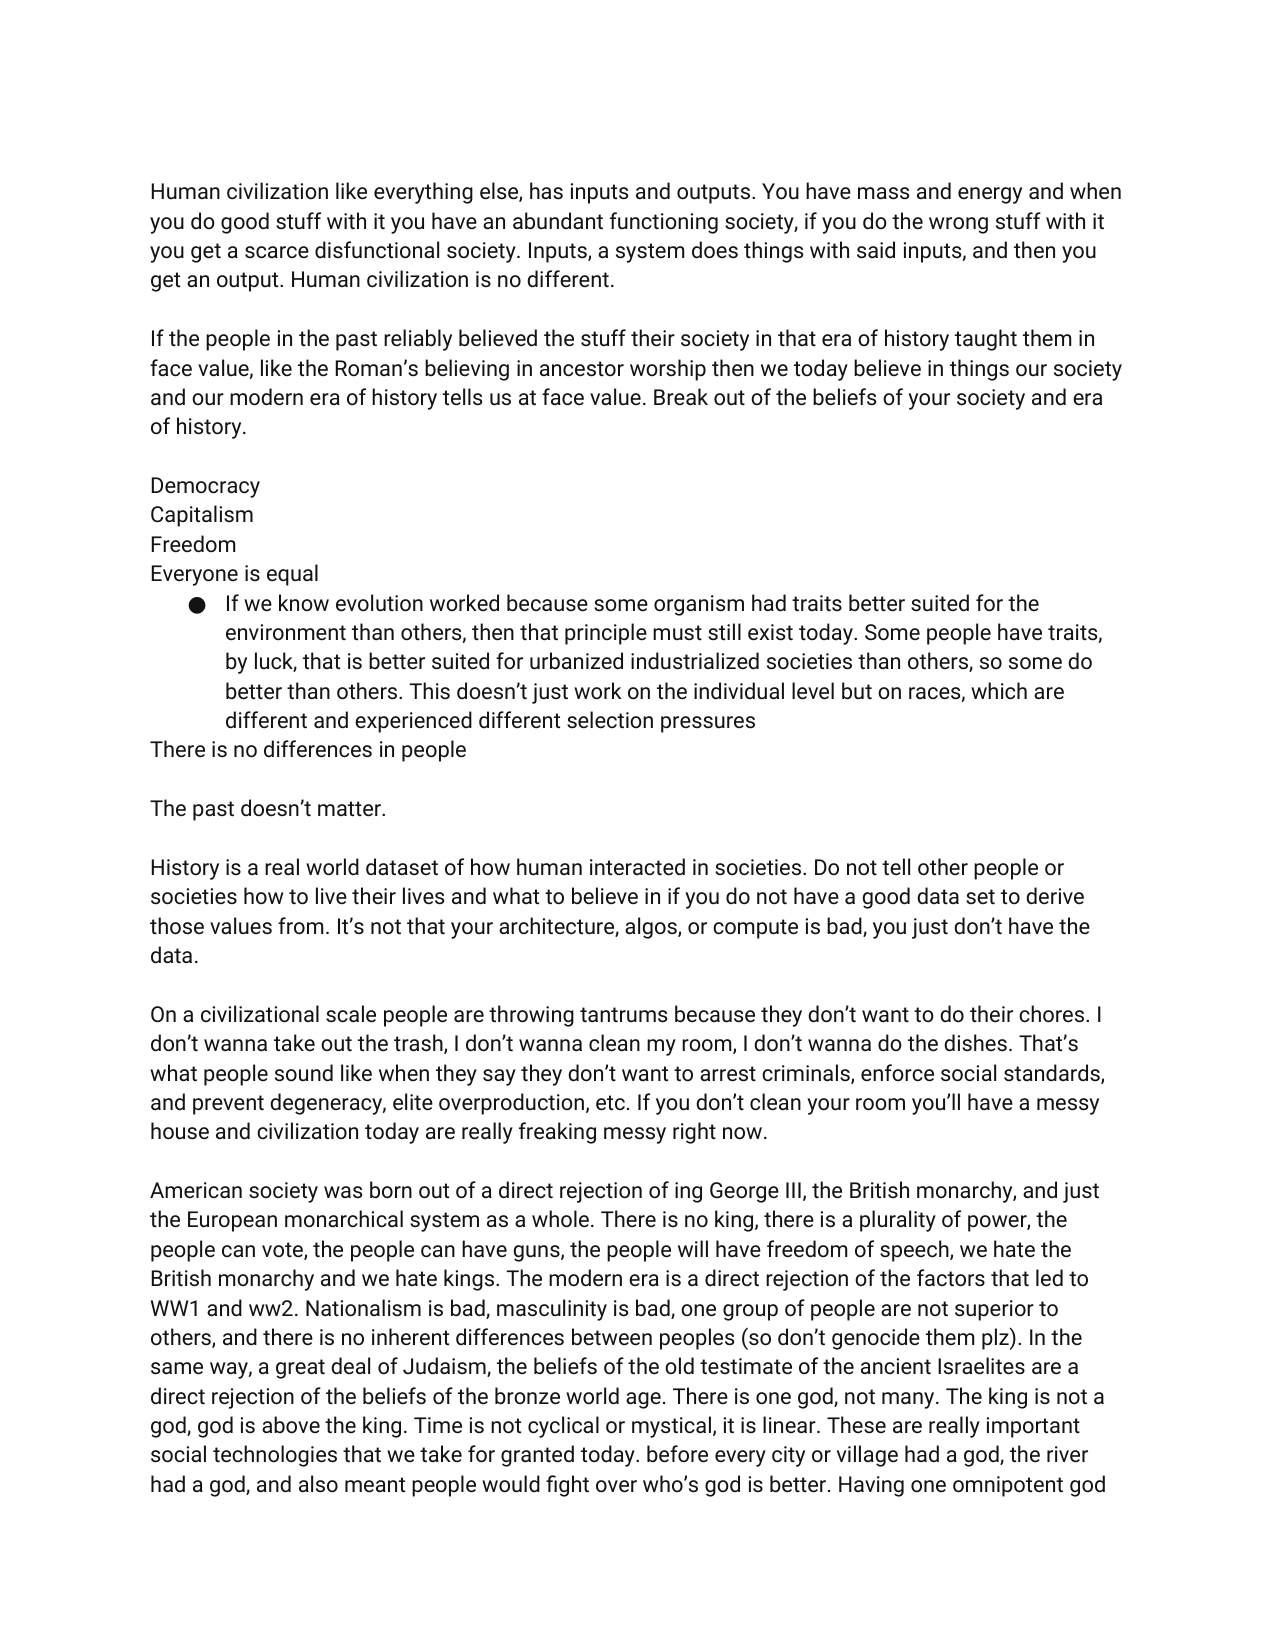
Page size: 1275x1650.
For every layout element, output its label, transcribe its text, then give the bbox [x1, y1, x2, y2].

text Everyone is equal [150, 561, 1125, 587]
text Freedom [150, 532, 1125, 557]
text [150, 1178, 1125, 1497]
list If we know evolution worked because some organism had traits better suited for the environment than others, then that principle must still exist today. Some people have traits, by luck, that is better suited for urbanized industrialized societies than others, so some do better than others. This doesn’t just work on the individual level but on races, which are different and experienced different selection pressures [187, 591, 1125, 734]
text History is a real world dataset of how human interacted in societies. Do not tell other people or societies how to live their lives and what to believe in if you do not have a good data set to derive those values from. It’s not that your architecture, algos, or compute is bad, you just don’t have the data. [150, 855, 1125, 969]
text There is no differences in people [150, 737, 1125, 763]
text Capitalism [150, 502, 1125, 528]
text If the people in the past reliably believed the stuff their society in that era of history taught them in face value, like the Roman’s believing in ancestor worship then we today believe in things our society and our modern era of history tells us at face value. Break out of the beliefs of your society and era of history. [150, 326, 1125, 440]
text The past doesn’t matter. [150, 796, 1125, 822]
text Democracy [150, 473, 1125, 499]
text Human civilization like everything else, has inputs and outputs. You have mass and energy and when you do good stuff with it you have an abundant functioning society, if you do the wrong stuff with it you get a scarce disfunctional society. Inputs, a system does things with said inputs, and then you get an output. Human civilization is no different. [150, 179, 1125, 293]
text On a civilizational scale people are throwing tantrums because they don’t want to do their chores. I don’t wanna take out the trash, I don’t wanna clean my room, I don’t wanna do the dishes. That’s what people sound like when they say they don’t want to arrest criminals, enforce social standards, and prevent degeneracy, elite overproduction, etc. If you don’t clean your room you’ll have a messy house and civilization today are really freaking messy right now. [150, 1002, 1125, 1145]
